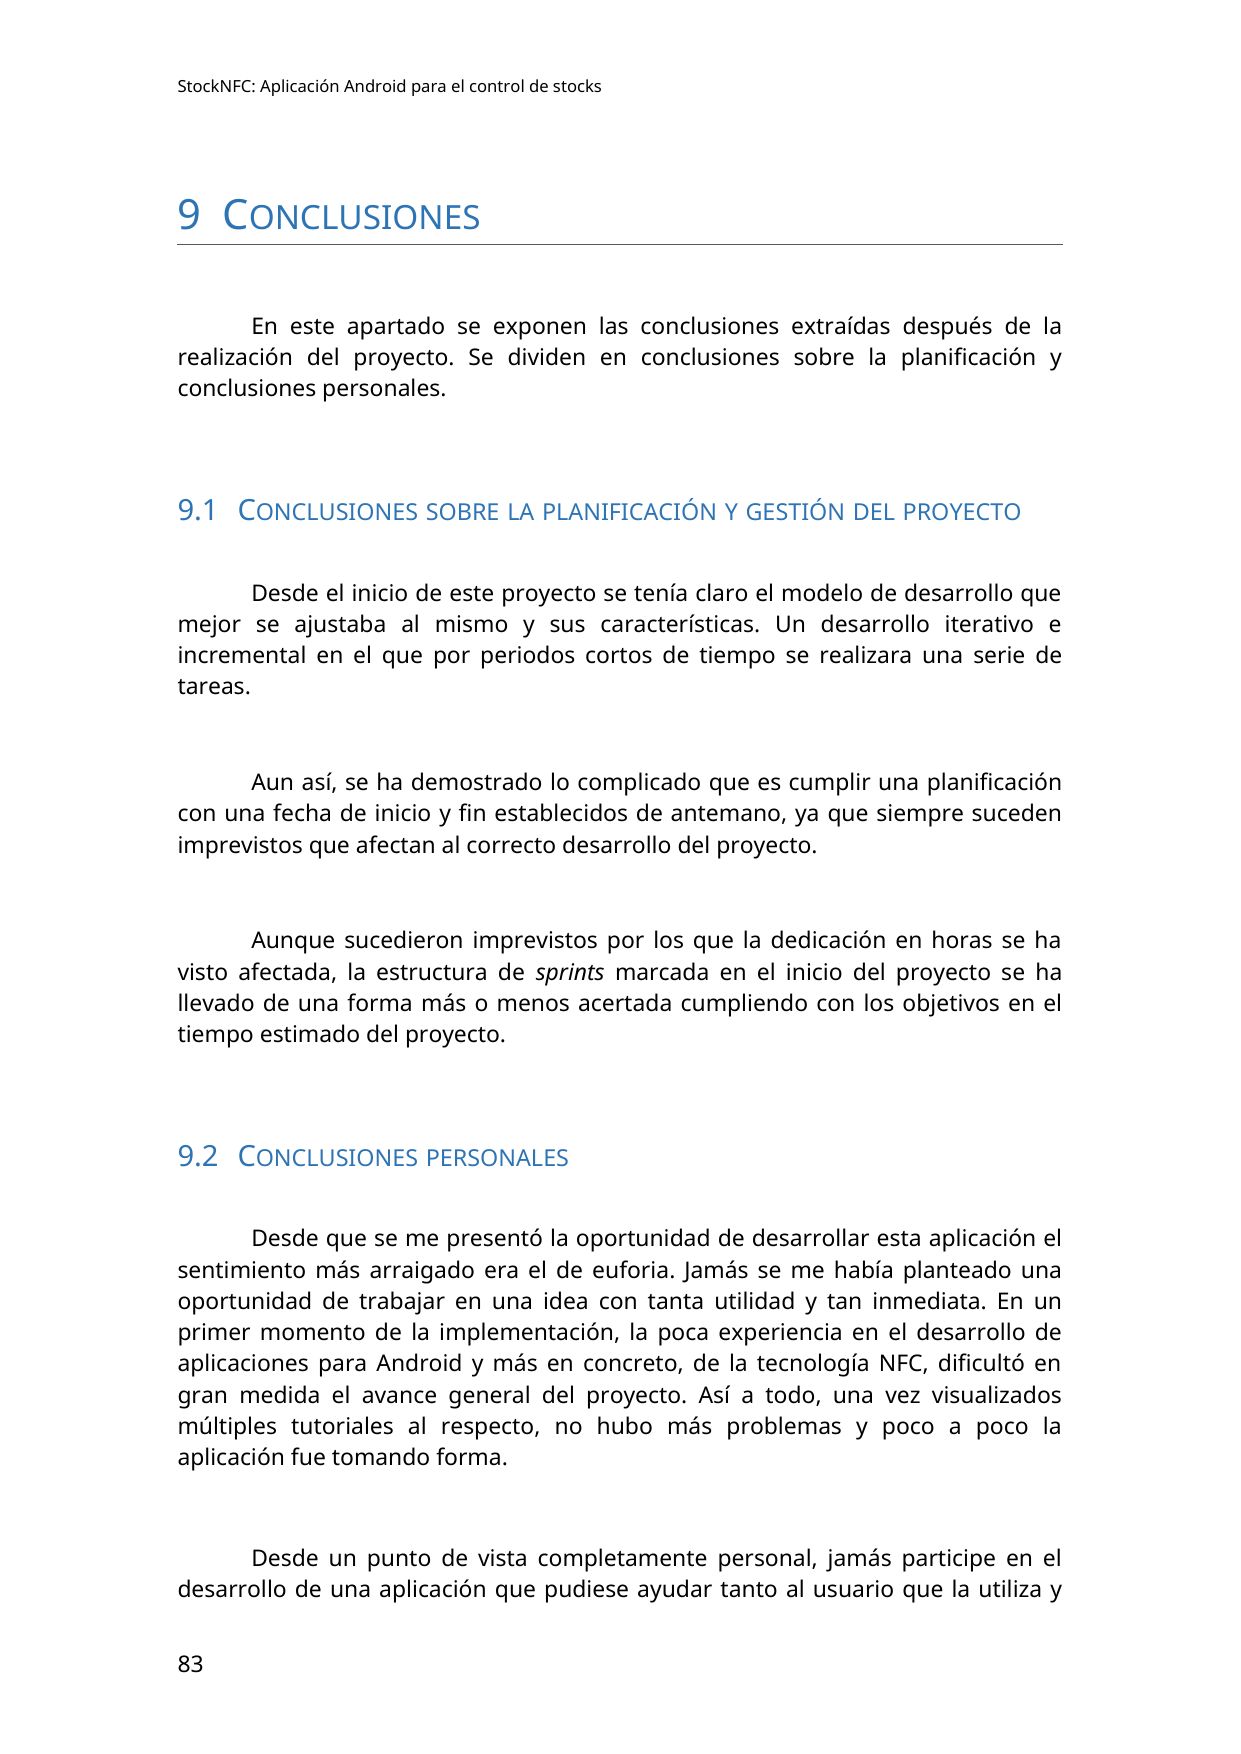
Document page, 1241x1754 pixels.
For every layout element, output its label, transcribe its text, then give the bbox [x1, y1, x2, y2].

text Desde el inicio de este proyecto se tenía claro el modelo de desarrollo que mejor se ajustaba al mismo y sus características. Un desarrollo iterativo e incremental en el que por periodos cortos de tiempo se realizara una serie de tareas. [177, 576, 1063, 701]
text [177, 1542, 1063, 1604]
subtitle Conclusiones [177, 185, 1063, 244]
subtitle Conclusiones personales [177, 1135, 1063, 1174]
subtitle Conclusiones sobre la planificación y gestión del proyecto [177, 489, 1063, 528]
text Desde que se me presentó la oportunidad de desarrollar esta aplicación el sentimiento más arraigado era el de euforia. Jamás se me había planteado una oportunidad de trabajar en una idea con tanta utilidad y tan inmediata. En un primer momento de la implementación, la poca experiencia en el desarrollo de aplicaciones para Android y más en concreto, de la tecnología NFC, dificultó en gran medida el avance general del proyecto. Así a todo, una vez visualizados múltiples tutoriales al respecto, no hubo más problemas y poco a poco la aplicación fue tomando forma. [177, 1222, 1063, 1472]
text Aun así, se ha demostrado lo complicado que es cumplir una planificación con una fecha de inicio y fin establecidos de antemano, ya que siempre suceden imprevistos que afectan al correcto desarrollo del proyecto. [177, 766, 1063, 860]
text En este apartado se exponen las conclusiones extraídas después de la realización del proyecto. Se dividen en conclusiones sobre la planificación y conclusiones personales. [177, 310, 1063, 403]
text Aunque sucedieron imprevistos por los que la dedicación en horas se ha visto afectada, la estructura de sprints marcada en el inicio del proyecto se ha llevado de una forma más o menos acertada cumpliendo con los objetivos en el tiempo estimado del proyecto. [177, 924, 1063, 1049]
